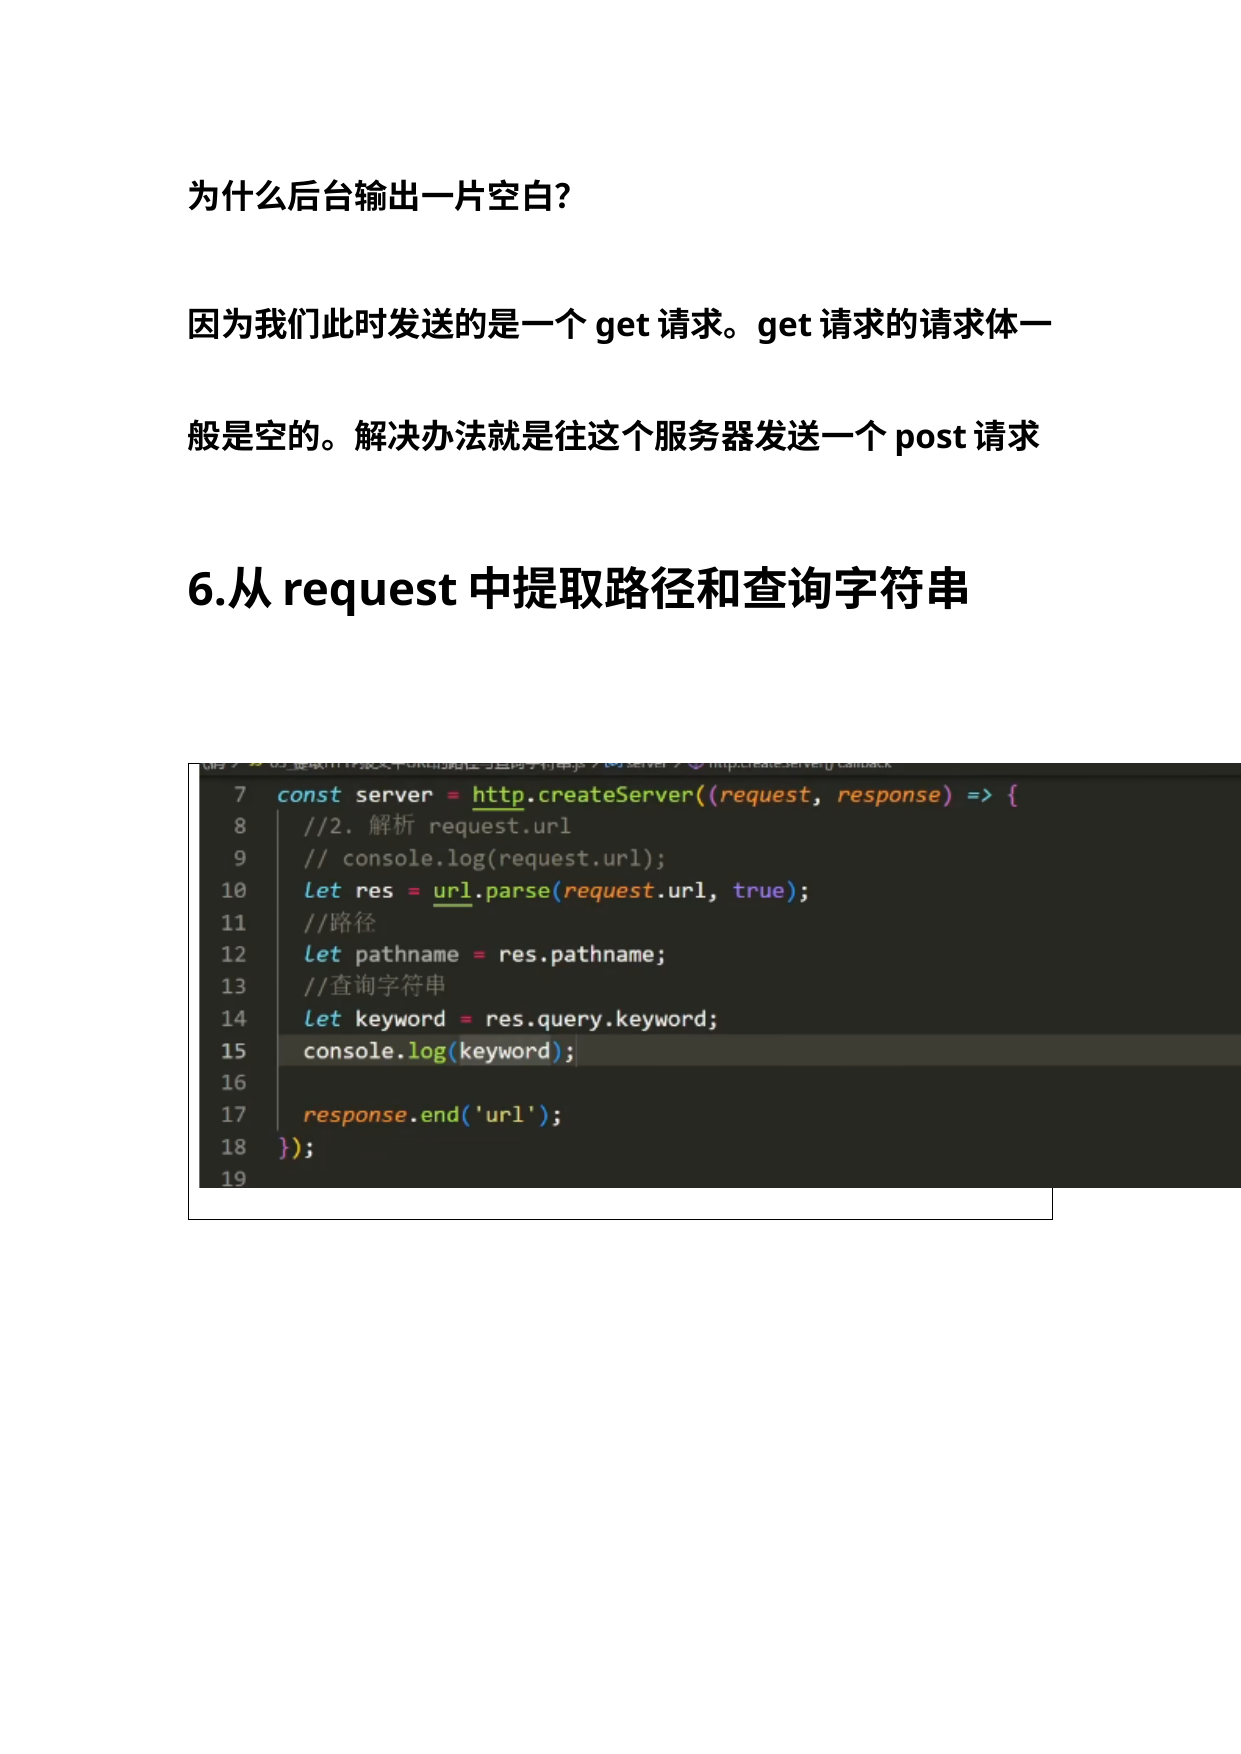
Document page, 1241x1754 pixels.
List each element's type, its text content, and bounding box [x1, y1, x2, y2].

picture [199, 763, 1241, 1188]
subtitle 6.从request中提取路径和查询字符串 [187, 537, 1053, 635]
table_header [189, 764, 1052, 1219]
subtitle 为什么后台输出一片空白？ [187, 162, 1053, 227]
subtitle 因为我们此时发送的是一个get请求。get请求的请求体一般是空的。解决办法就是往这个服务器发送一个post请求 [187, 289, 1053, 467]
